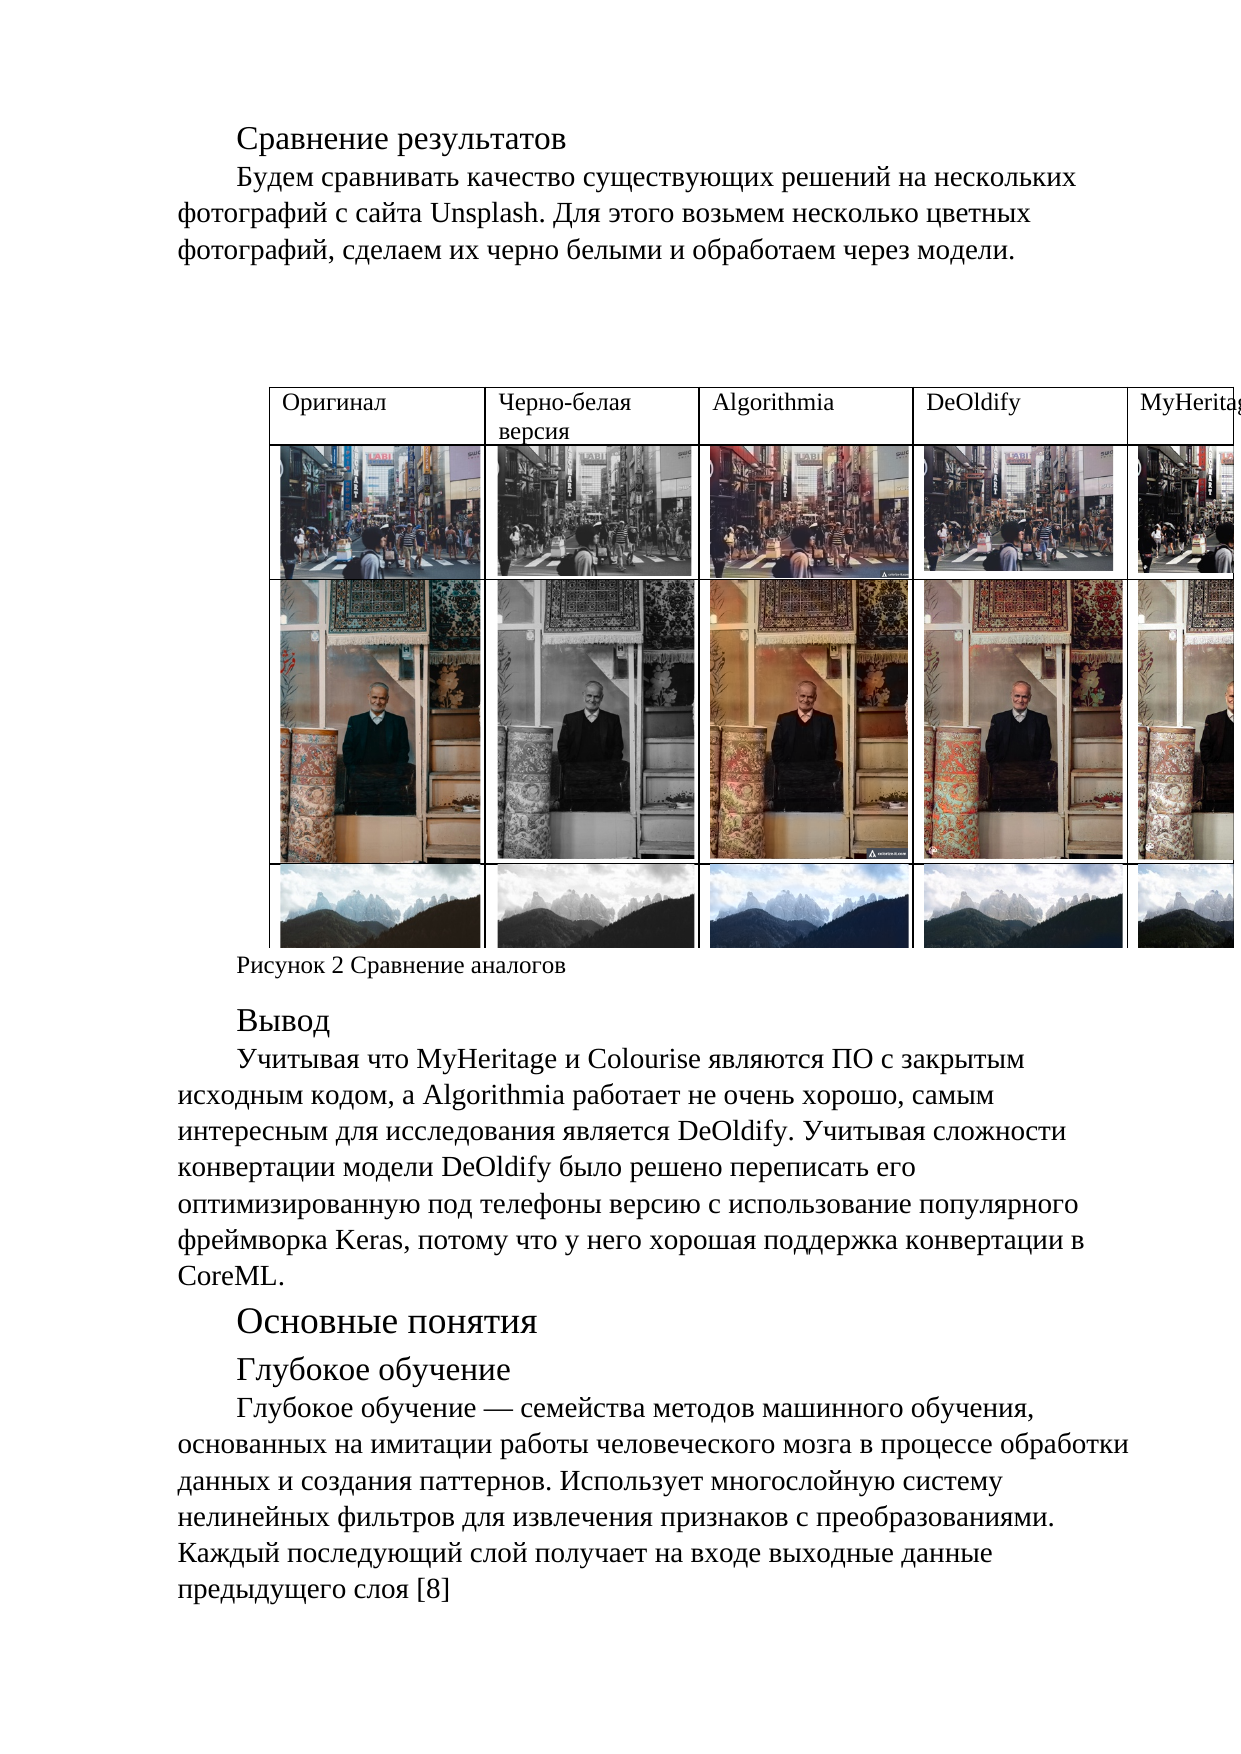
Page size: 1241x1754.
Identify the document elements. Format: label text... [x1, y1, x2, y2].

subtitle Основные понятия [177, 1298, 1152, 1341]
subtitle Глубокое обучение [177, 1349, 1152, 1387]
text Рисунок 2 Сравнение аналогов [177, 950, 1152, 979]
subtitle Вывод [177, 1000, 1152, 1038]
text Будем сравнивать качество существующих решений на нескольких фотографий с сайта Unsplash. Для этого возьмем несколько цветных фотографий, сделаем их черно белыми и обработаем через модели. [177, 159, 1152, 265]
text Учитывая что MyHeritage и Colourise являются ПО с закрытым исходным кодом, а Algorithmia работает не очень хорошо, самым интересным для исследования является DeOldify. Учитывая сложности конвертации модели DeOldify было решено переписать его оптимизированную под телефоны версию с использование популярного фреймворка Keras, потому что у него хорошая поддержка конвертации в CoreML. [177, 1041, 1152, 1292]
subtitle Сравнение результатов [177, 118, 1152, 156]
text Глубокое обучение — семейства методов машинного обучения, основанных на имитации работы человеческого мозга в процессе обработки данных и создания паттернов. Использует многослойную систему нелинейных фильтров для извлечения признаков с преобразованиями. Каждый последующий слой получает на входе выходные данные предыдущего слоя [177, 1390, 1152, 1605]
